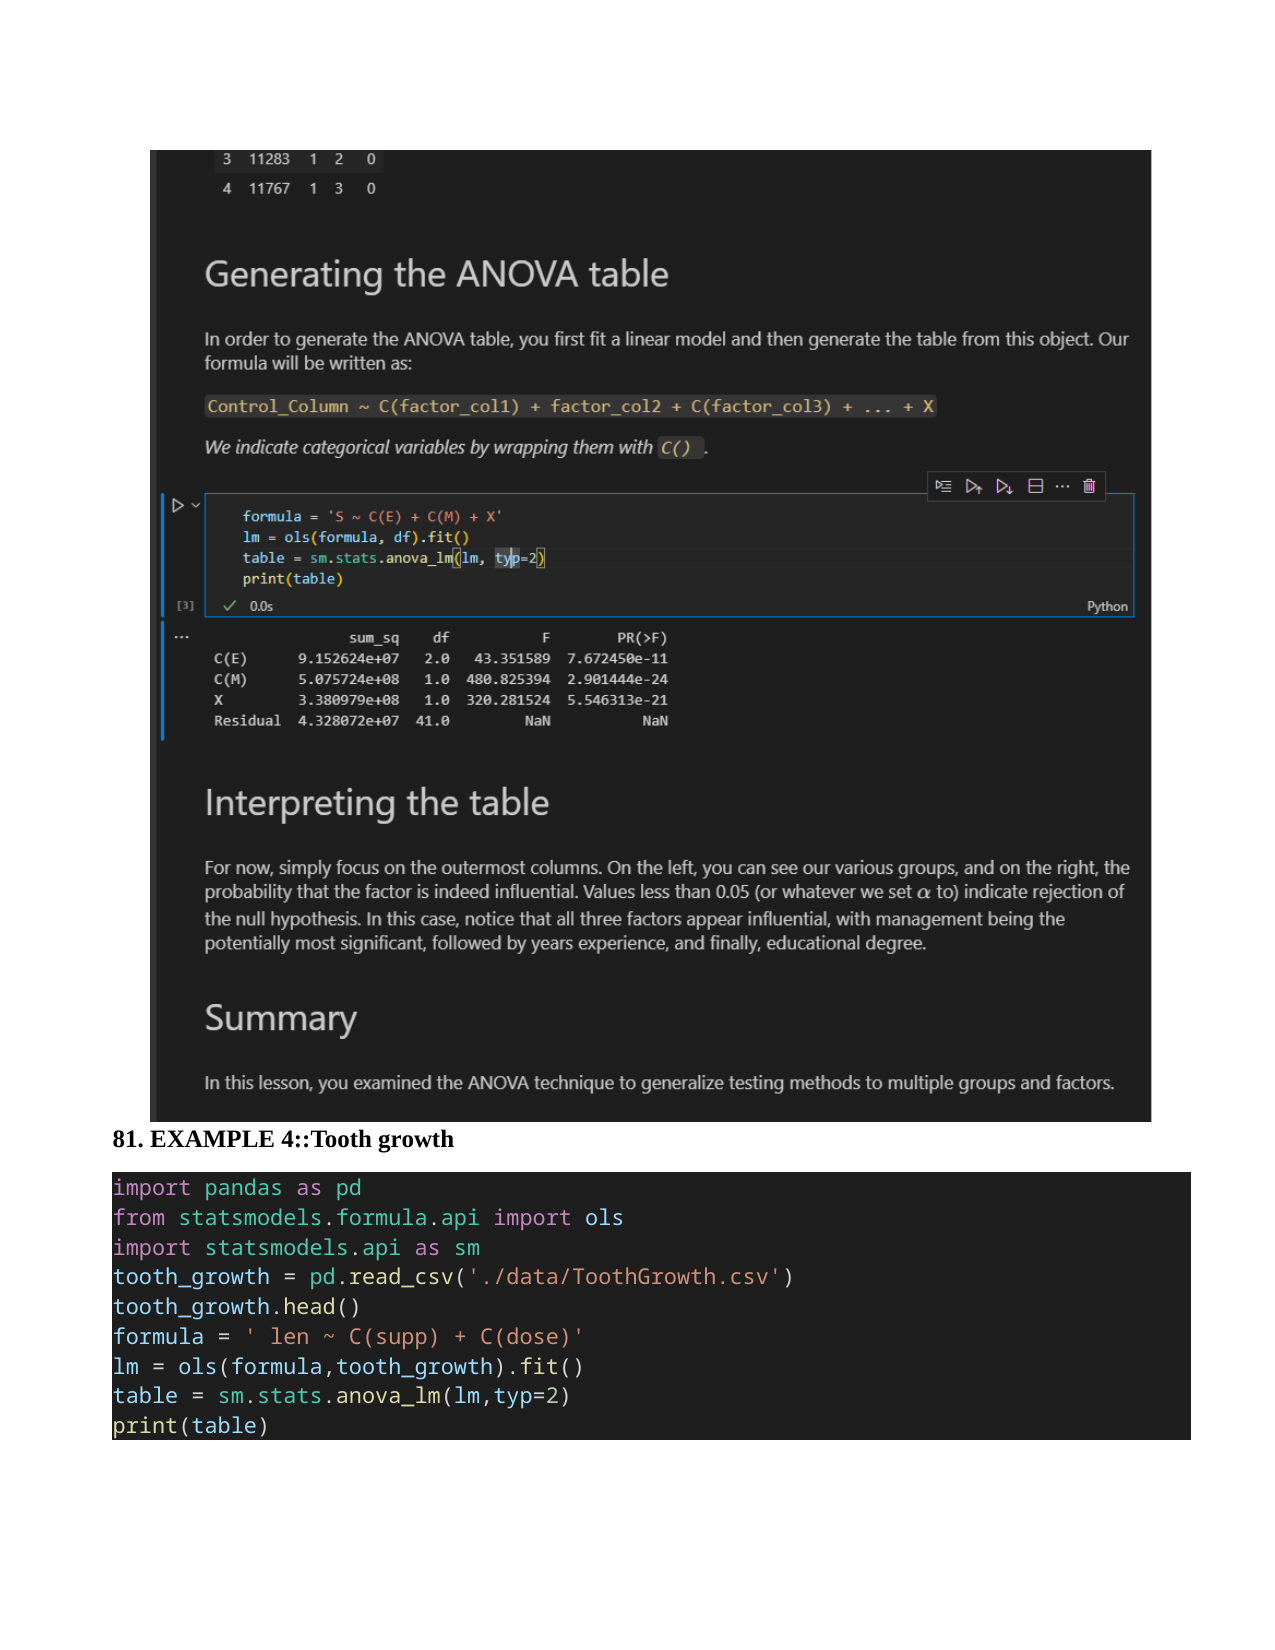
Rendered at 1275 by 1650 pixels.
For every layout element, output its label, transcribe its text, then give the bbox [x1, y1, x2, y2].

text tooth_growth.head() [112, 1291, 1191, 1321]
list EXAMPLE 4::Tooth growth [112, 1124, 1191, 1153]
text formula = ' len ~ C(supp) + C(dose)' [112, 1321, 1191, 1351]
text import pandas as pd [112, 1172, 1191, 1202]
text tooth_growth = pd.read_csv('./data/ToothGrowth.csv') [112, 1261, 1191, 1291]
text from statsmodels.formula.api import ols [112, 1202, 1191, 1232]
picture [150, 150, 1152, 1122]
text table = sm.stats.anova_lm(lm,typ=2) [112, 1381, 1191, 1410]
text print(table) [112, 1410, 1191, 1440]
text lm = ols(formula,tooth_growth).fit() [112, 1351, 1191, 1381]
text import statsmodels.api as sm [112, 1232, 1191, 1261]
